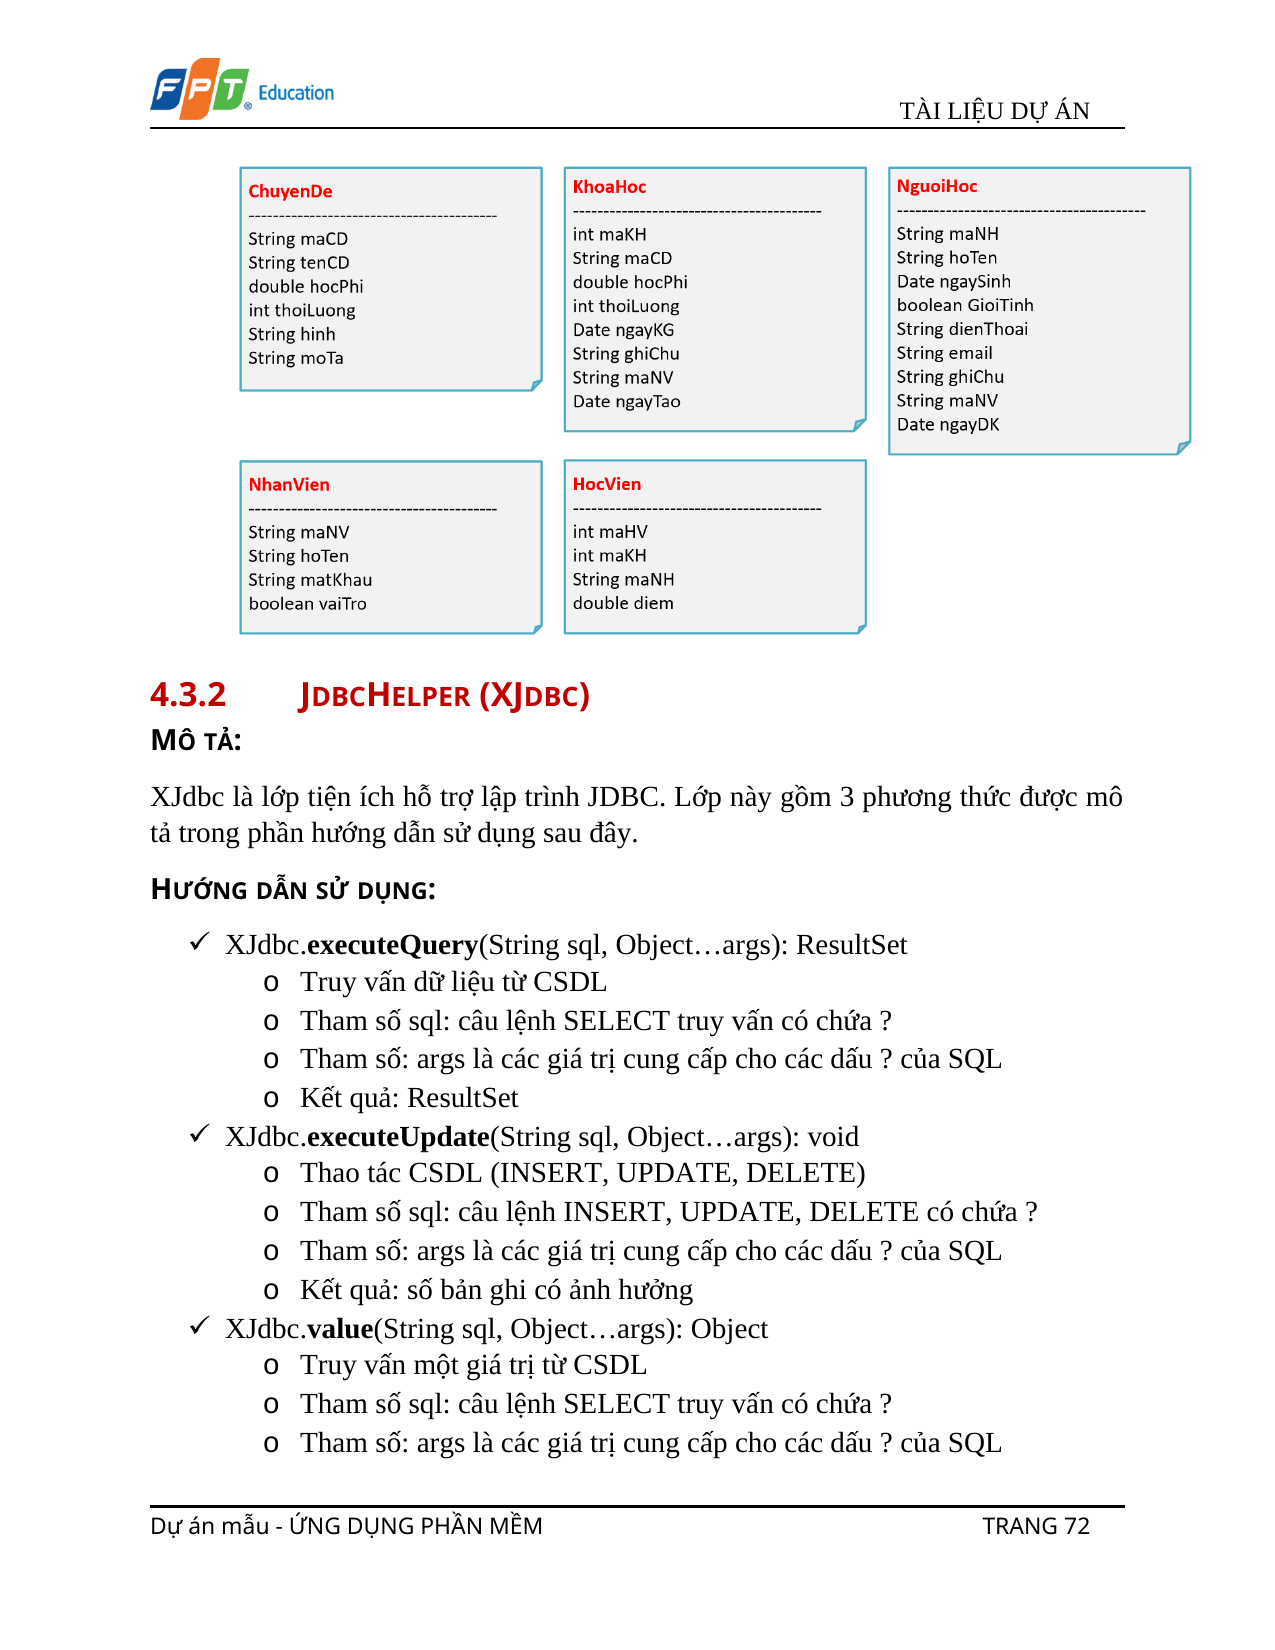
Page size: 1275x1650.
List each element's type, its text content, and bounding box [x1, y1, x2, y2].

text XJdbc là lớp tiện ích hỗ trợ lập trình JDBC. Lớp này gồm 3 phương thức được mô tả trong phần hướng dẫn sử dụng sau đây. [150, 779, 1125, 849]
list Thao tác CSDL (INSERT, UPDATE, DELETE) [262, 1155, 1125, 1191]
subtitle JdbcHelper (XJdbc) [150, 671, 1125, 716]
list Tham số sql: câu lệnh SELECT truy vấn có chứa ? [262, 1003, 1125, 1039]
text Mô tả: [150, 719, 1125, 759]
list XJdbc.value(String sql, Object…args): Object [187, 1311, 1125, 1344]
list Tham số sql: câu lệnh INSERT, UPDATE, DELETE có chứa ? [262, 1194, 1125, 1230]
list Tham số: args là các giá trị cung cấp cho các dấu ? của SQL [262, 1041, 1125, 1077]
list XJdbc.executeQuery(String sql, Object…args): ResultSet [187, 927, 1125, 961]
picture [225, 162, 1200, 652]
list Kết quả: ResultSet [262, 1080, 1125, 1116]
list Truy vấn một giá trị từ CSDL [262, 1347, 1125, 1383]
list Tham số: args là các giá trị cung cấp cho các dấu ? của SQL [262, 1233, 1125, 1269]
list Kết quả: số bản ghi có ảnh hưởng [262, 1272, 1125, 1308]
list XJdbc.executeUpdate(String sql, Object…args): void [187, 1119, 1125, 1153]
list Tham số sql: câu lệnh SELECT truy vấn có chứa ? [262, 1386, 1125, 1422]
list Tham số: args là các giá trị cung cấp cho các dấu ? của SQL [262, 1425, 1125, 1461]
picture [150, 58, 336, 120]
text Hướng dẫn sử dụng: [150, 868, 1125, 908]
list Truy vấn dữ liệu từ CSDL [262, 964, 1125, 1000]
